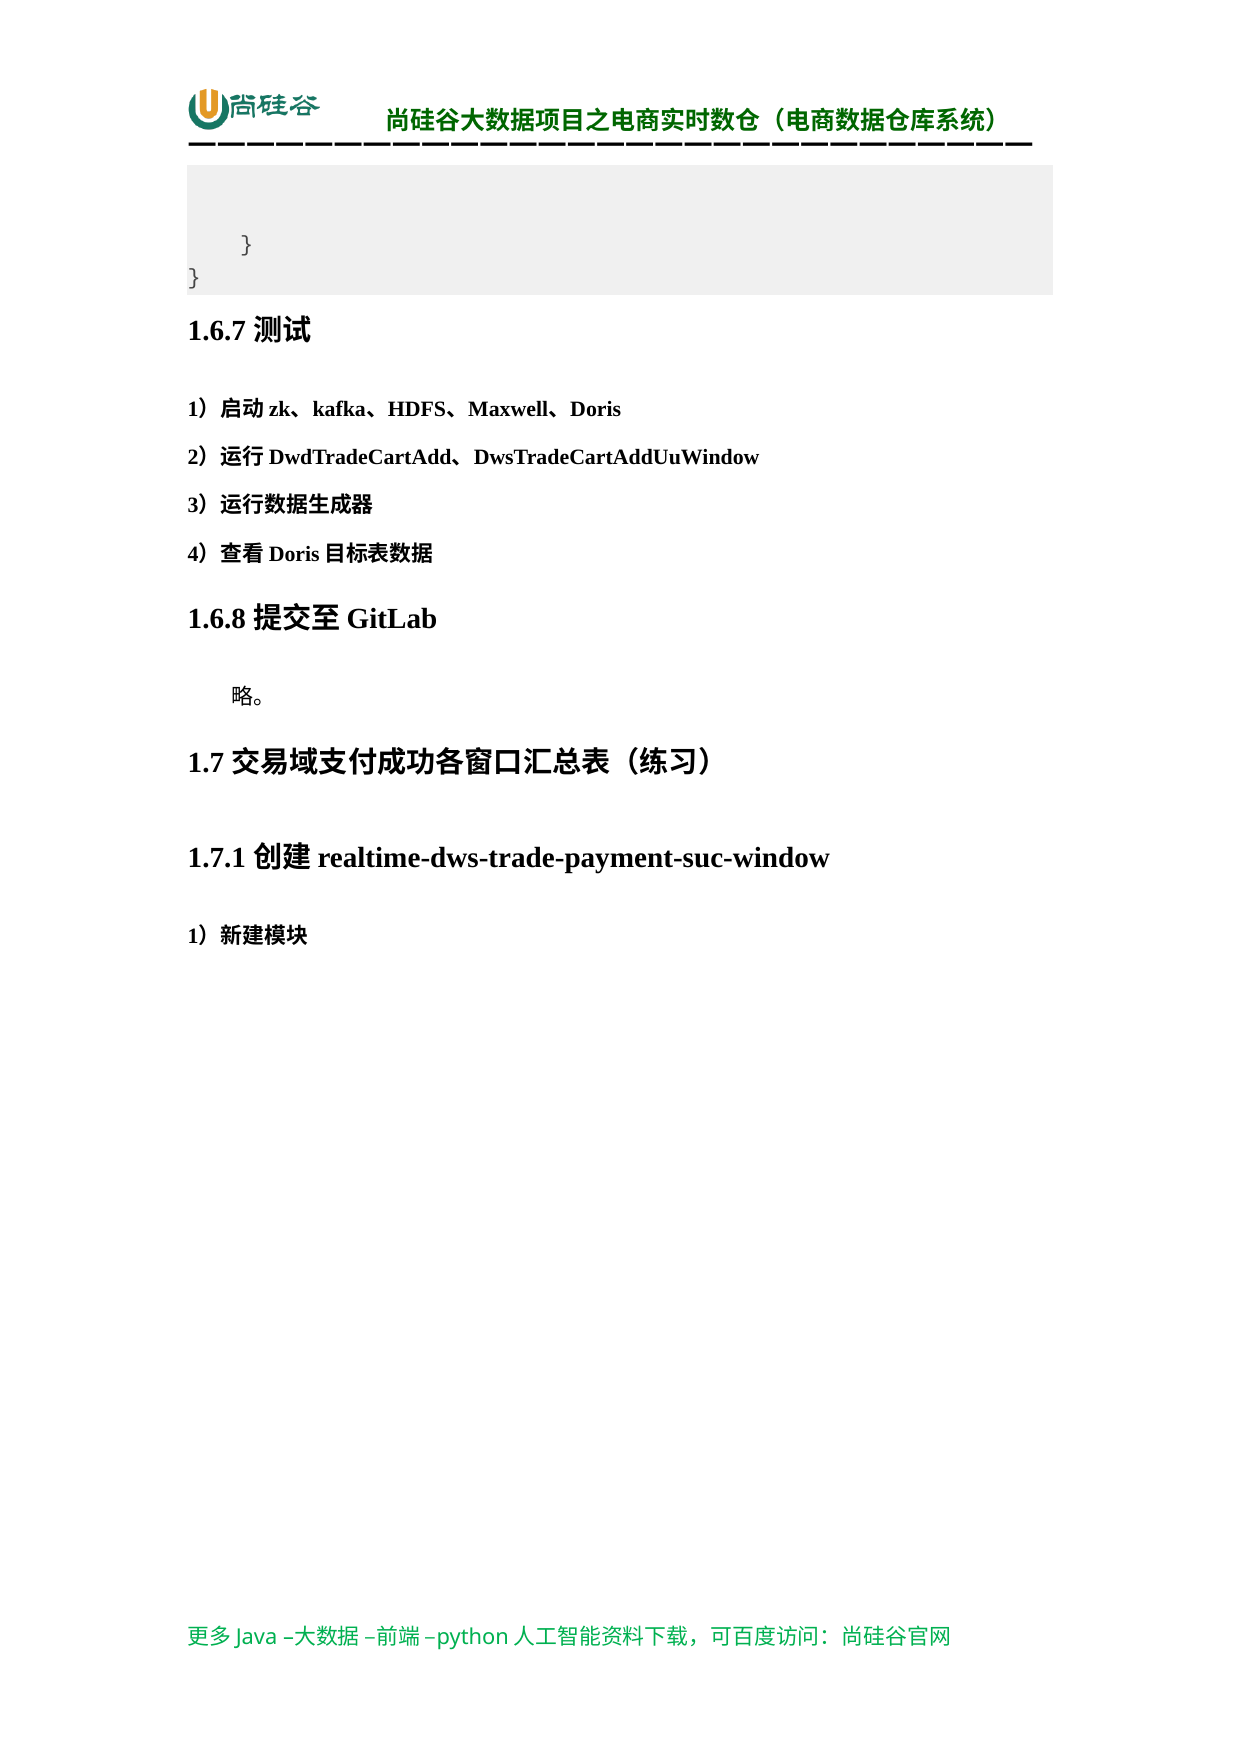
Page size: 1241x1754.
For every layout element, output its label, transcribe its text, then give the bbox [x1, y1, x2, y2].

text } [187, 230, 1053, 262]
picture [187, 88, 320, 130]
text 查看Doris目标表数据 [187, 535, 1053, 568]
text 交易域支付成功各窗口汇总表（练习） [187, 727, 1053, 792]
text 启动zk、kafka、HDFS、Maxwell、Doris [187, 390, 1053, 423]
text 提交至GitLab [187, 583, 1053, 648]
text 运行DwdTradeCartAdd、DwsTradeCartAddUuWindow [187, 438, 1053, 471]
text 运行数据生成器 [187, 487, 1053, 519]
text 新建模块 [187, 918, 1053, 951]
text 创建realtime-dws-trade-payment-suc-window [187, 823, 1053, 888]
text 略。 [187, 679, 1053, 711]
text } [187, 262, 1053, 295]
text 测试 [187, 295, 1053, 360]
